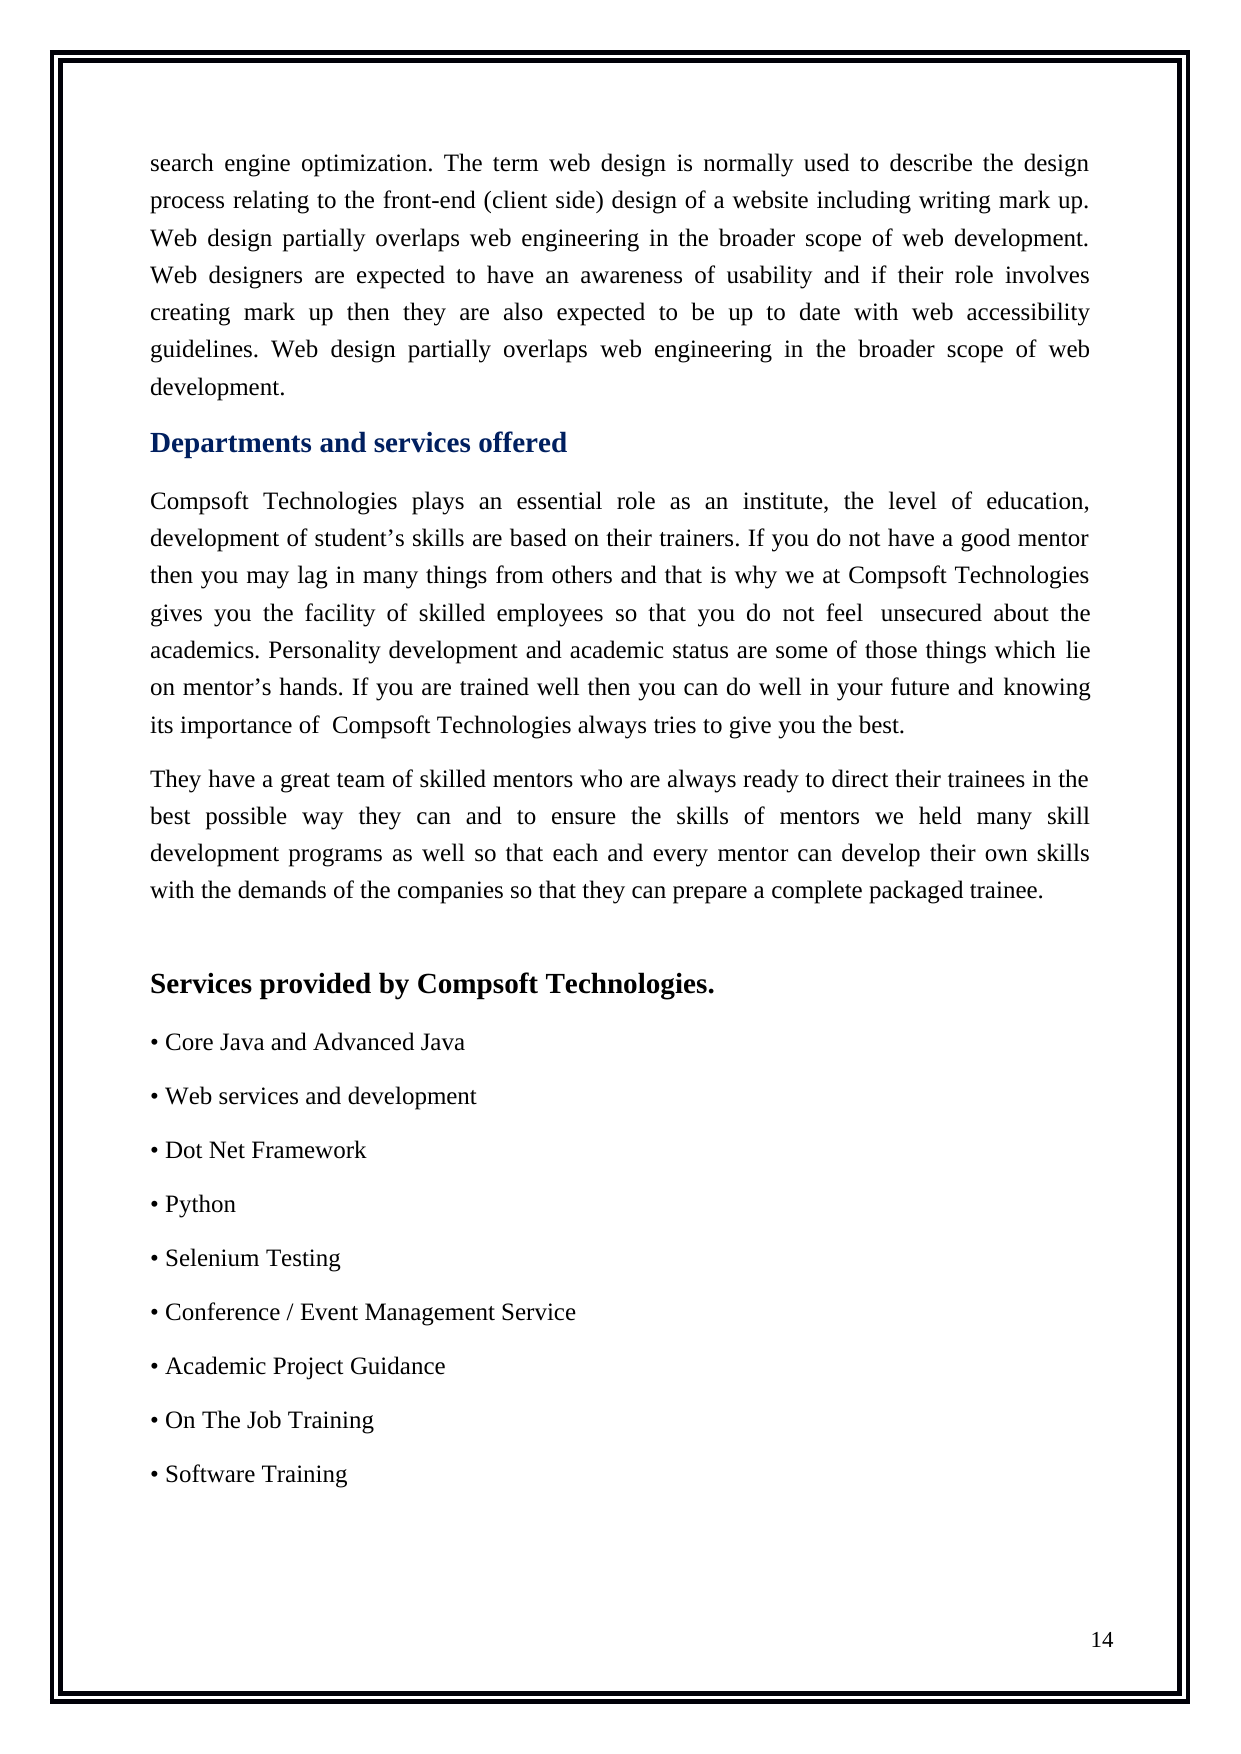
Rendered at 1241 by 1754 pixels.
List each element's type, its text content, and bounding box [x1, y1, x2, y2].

subtitle Departments and services offered [150, 426, 1113, 459]
list Web services and development [150, 1081, 1113, 1110]
list Conference / Event Management Service [150, 1297, 1113, 1326]
list Selenium Testing [150, 1243, 1113, 1272]
list On The Job Training [150, 1405, 1113, 1434]
subtitle Services provided by Compsoft Technologies. [150, 966, 1113, 1000]
list Academic Project Guidance [150, 1351, 1113, 1380]
list Software Training [150, 1459, 1113, 1488]
text They have a great team of skilled mentors who are always ready to direct their trainees in the best possible way they can and to ensure the skills of mentors we held many skill development programs as well so that each and every mentor can develop their own skills with the demands of the companies so that they can prepare a complete packaged trainee. [150, 764, 1091, 904]
text search engine optimization. The term web design is normally used to describe the design process relating to the front-end (client side) design of a website including writing mark up. Web design partially overlaps web engineering in the broader scope of web development. Web designers are expected to have an awareness of usability and if their role involves creating mark up then they are also expected to be up to date with web accessibility guidelines. Web design partially overlaps web engineering in the broader scope of web development. [150, 148, 1091, 401]
text Compsoft Technologies plays an essential role as an institute, the level of education, development of student’s skills are based on their trainers. If you do not have a good mentor then you may lag in many things from others and that is why we at Compsoft Technologies gives you the facility of skilled employees so that you do not feel unsecured about the academics. Personality development and academic status are some of those things which lie on mentor’s hands. If you are trained well then you can do well in your future and knowing its importance of Compsoft Technologies always tries to give you the best. [150, 486, 1091, 738]
list Dot Net Framework [150, 1135, 1113, 1163]
list Core Java and Advanced Java [150, 1027, 1113, 1055]
list Python [150, 1189, 1113, 1218]
